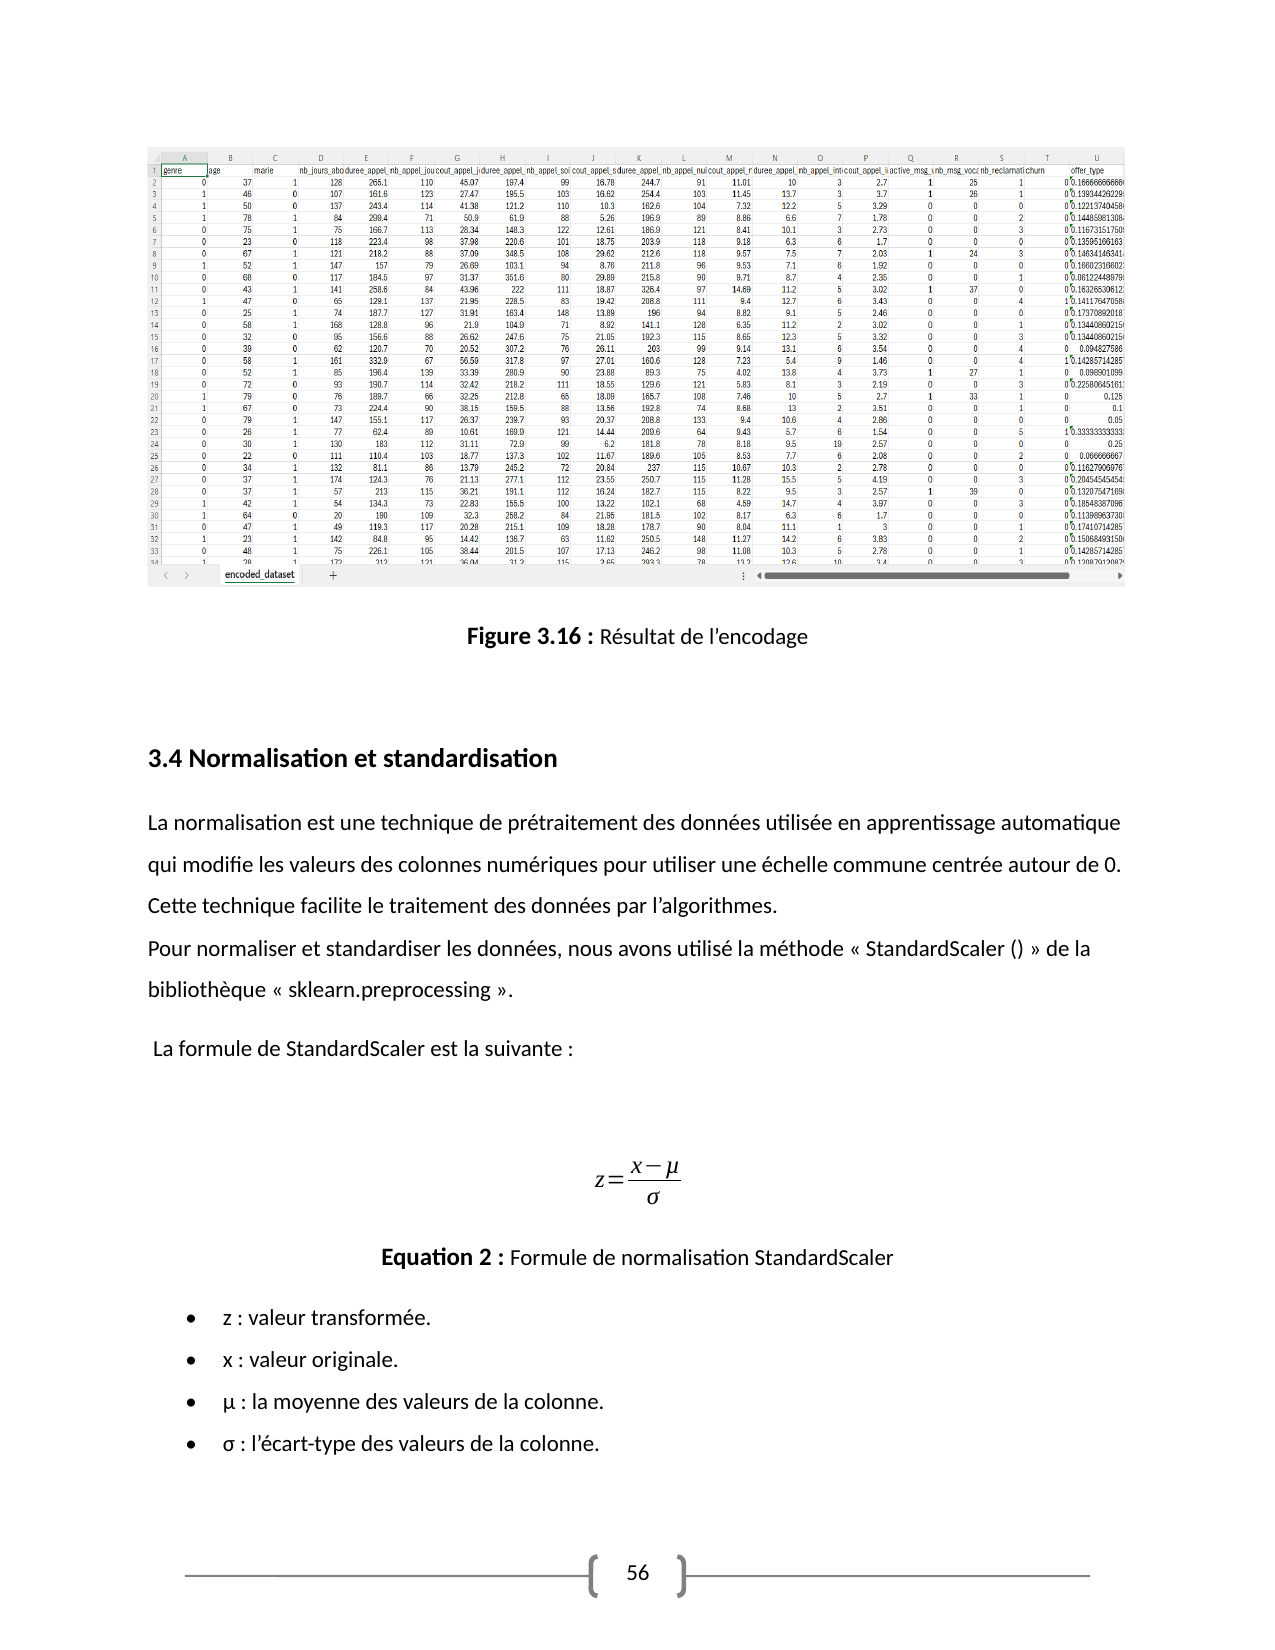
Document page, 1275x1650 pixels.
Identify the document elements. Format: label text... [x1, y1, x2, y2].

list σ : l’écart-type des valeurs de la colonne. [185, 1429, 1127, 1457]
picture [147, 147, 1125, 587]
list z : valeur transformée. [185, 1303, 1127, 1332]
text Equation 2 : Formule de normalisation StandardScaler [148, 1241, 1127, 1272]
list µ : la moyenne des valeurs de la colonne. [185, 1387, 1127, 1416]
list x : valeur originale. [185, 1346, 1127, 1373]
text 3.4 Normalisation et standardisation [148, 742, 1127, 774]
text La formule de StandardScaler est la suivante : [148, 1034, 1127, 1062]
text Figure 3.16 : Résultat de l’encodage [148, 621, 1127, 651]
text La normalisation est une technique de prétraitement des données utilisée en apprentissage automatique qui modifie les valeurs des colonnes numériques pour utiliser une échelle commune centrée autour de 0. Cette technique facilite le traitement des données par l’algorithmes. Pour normaliser et standardiser les données, nous avons utilisé la méthode « StandardScaler () » de la bibliothèque « sklearn.preprocessing ». [148, 808, 1127, 1004]
